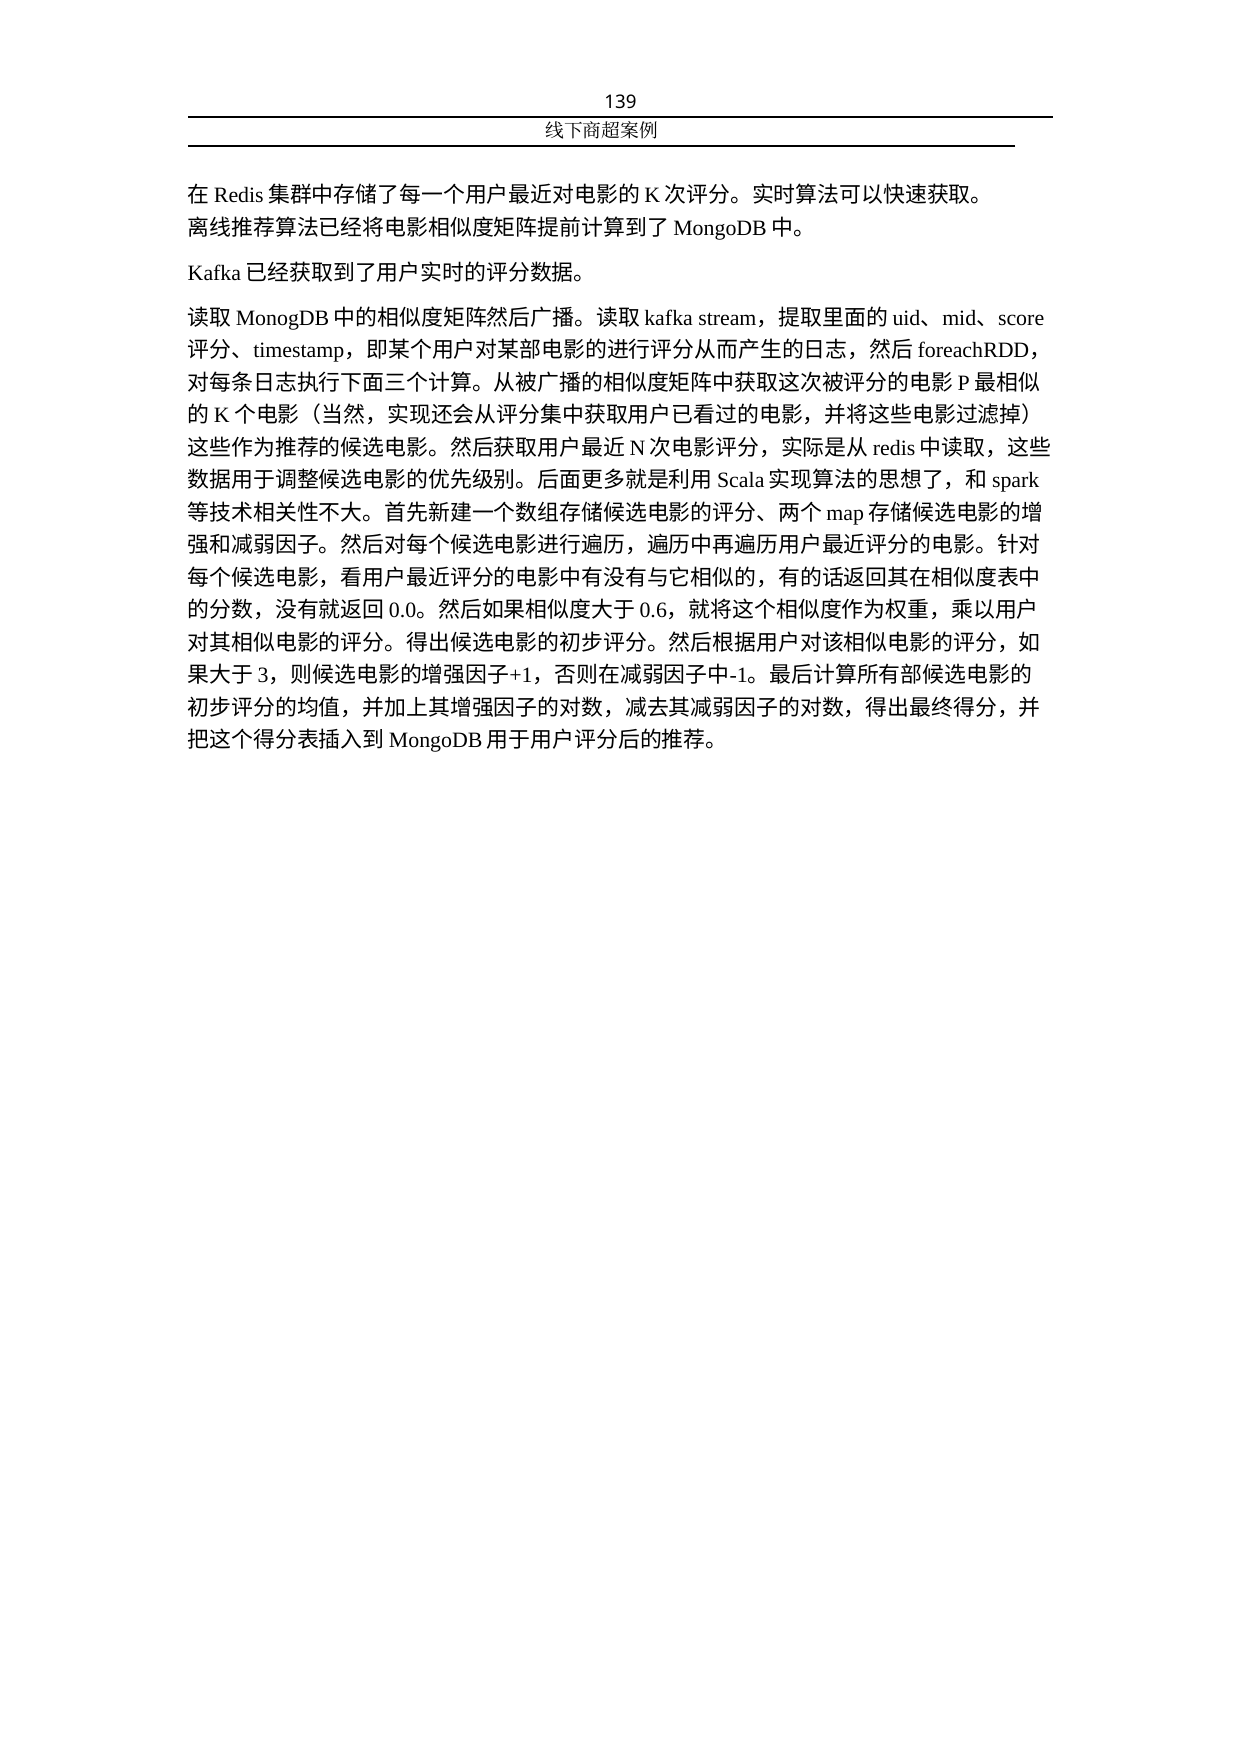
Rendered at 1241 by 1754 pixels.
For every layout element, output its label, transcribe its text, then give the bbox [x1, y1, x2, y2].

text Kafka已经获取到了用户实时的评分数据。 [187, 254, 1053, 287]
text 在Redis集群中存储了每一个用户最近对电影的K次评分。实时算法可以快速获取。 [187, 177, 1053, 209]
text 读取MonogDB中的相似度矩阵然后广播。读取kafka stream，提取里面的uid、mid、score评分、timestamp，即某个用户对某部电影的进行评分从而产生的日志，然后foreachRDD，对每条日志执行下面三个计算。从被广播的相似度矩阵中获取这次被评分的电影P最相似的K个电影（当然，实现还会从评分集中获取用户已看过的电影，并将这些电影过滤掉）这些作为推荐的候选电影。然后获取用户最近N次电影评分，实际是从redis中读取，这些数据用于调整候选电影的优先级别。后面更多就是利用Scala实现算法的思想了，和spark等技术相关性不大。首先新建一个数组存储候选电影的评分、两个map存储候选电影的增强和减弱因子。然后对每个候选电影进行遍历，遍历中再遍历用户最近评分的电影。针对每个候选电影，看用户最近评分的电影中有没有与它相似的，有的话返回其在相似度表中的分数，没有就返回0.0。然后如果相似度大于0.6，就将这个相似度作为权重，乘以用户对其相似电影的评分。得出候选电影的初步评分。然后根据用户对该相似电影的评分，如果大于3，则候选电影的增强因子+1，否则在减弱因子中-1。最后计算所有部候选电影的初步评分的均值，并加上其增强因子的对数，减去其减弱因子的对数，得出最终得分，并把这个得分表插入到MongoDB用于用户评分后的推荐。 [187, 299, 1053, 754]
text 离线推荐算法已经将电影相似度矩阵提前计算到了MongoDB中。 [187, 209, 1053, 242]
